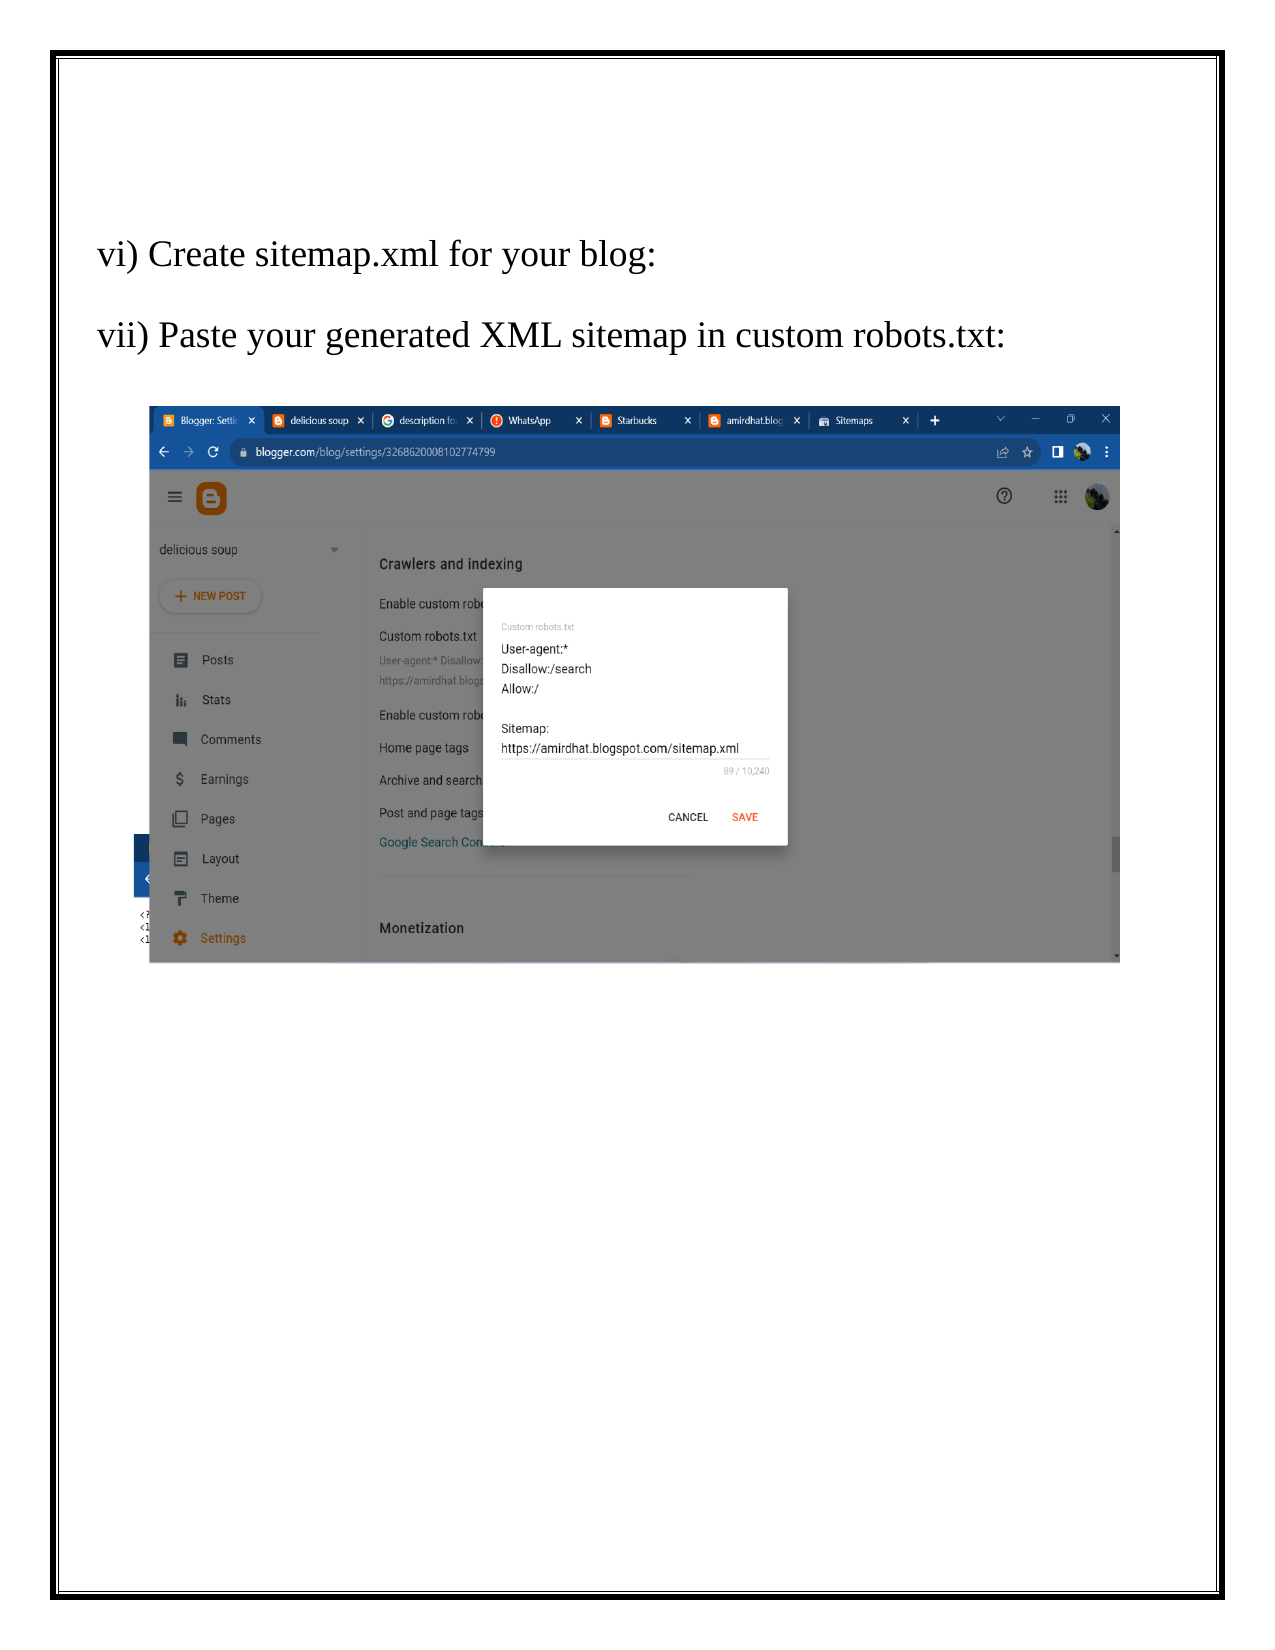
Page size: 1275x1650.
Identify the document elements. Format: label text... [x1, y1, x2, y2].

text vi) Create sitemap.xml for your blog: [97, 231, 1178, 274]
picture [133, 406, 1120, 1379]
text vii) Paste your generated XML sitemap in custom robots.txt: [97, 313, 1178, 356]
